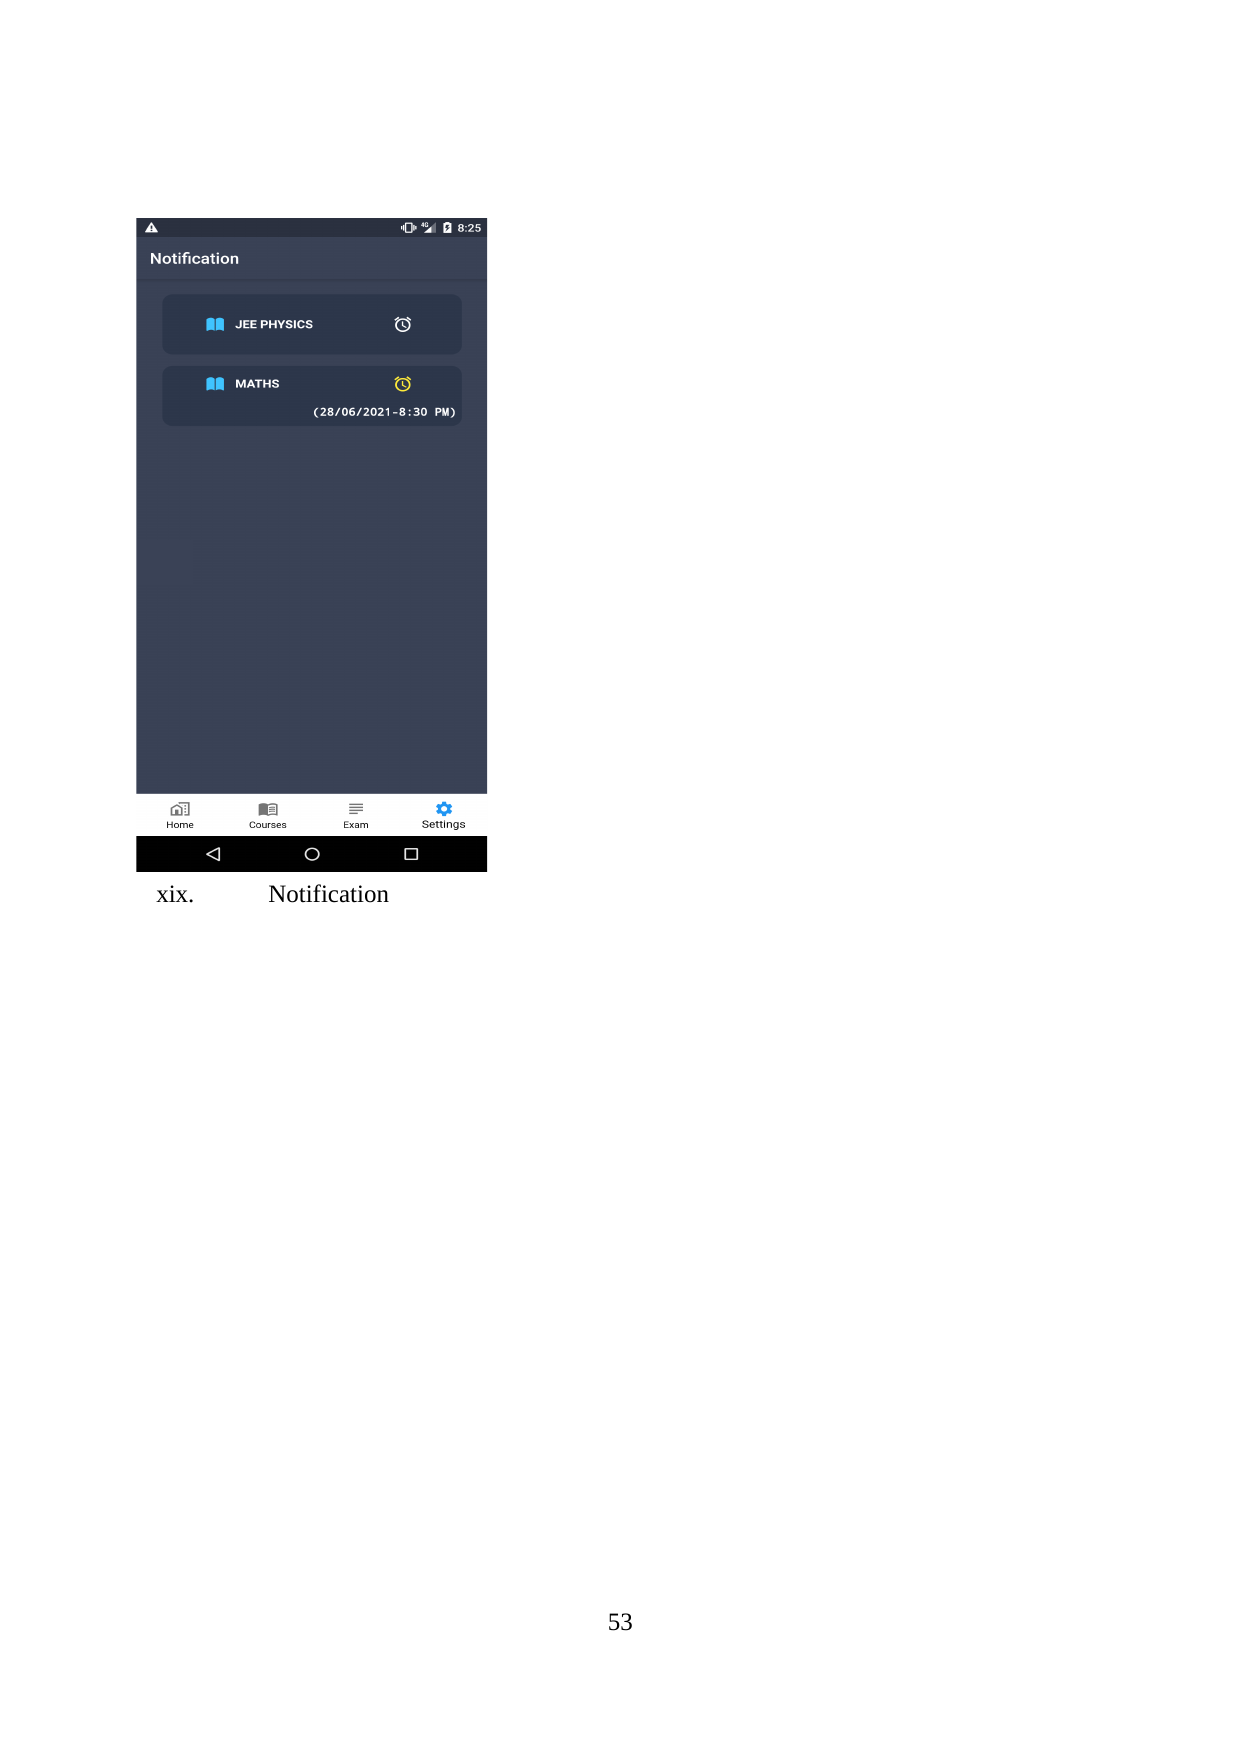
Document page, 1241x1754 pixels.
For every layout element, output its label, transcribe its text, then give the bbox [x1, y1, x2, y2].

picture [136, 218, 488, 872]
list Notification [156, 876, 1122, 908]
